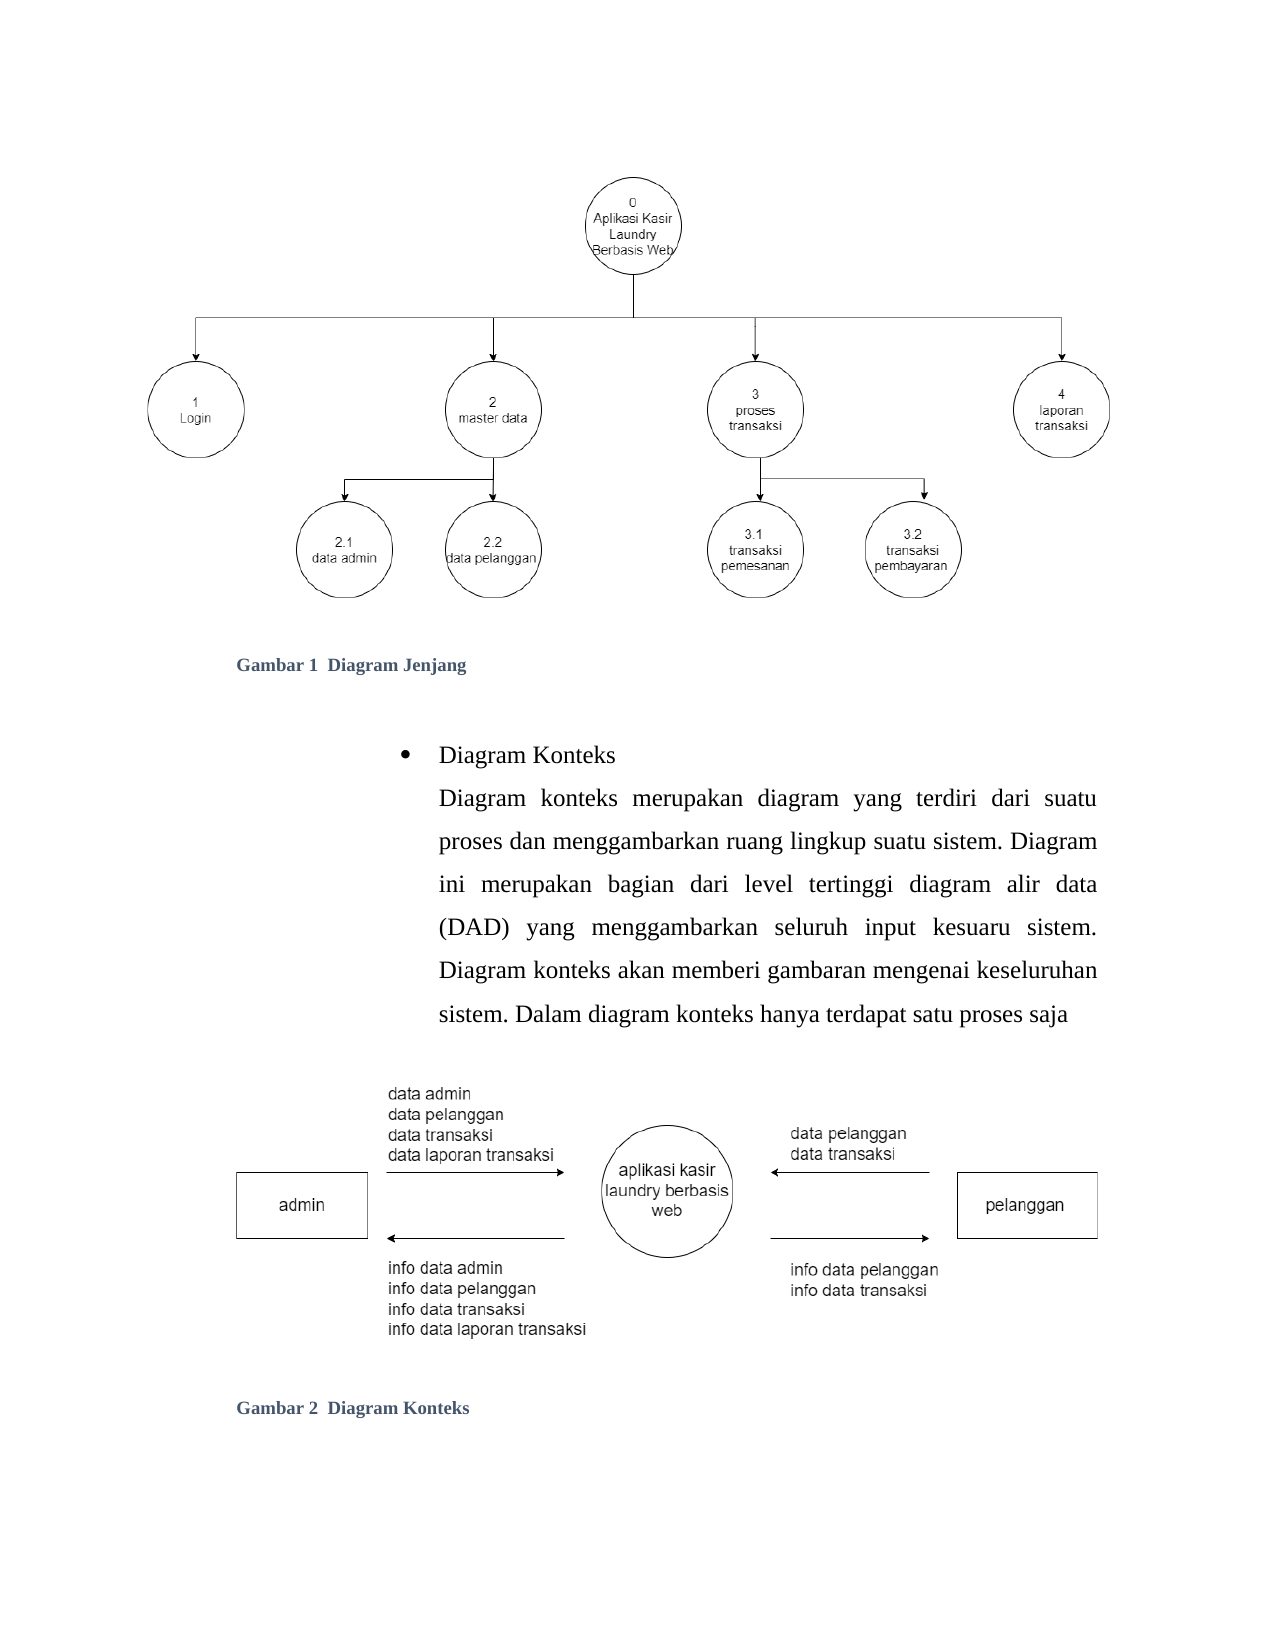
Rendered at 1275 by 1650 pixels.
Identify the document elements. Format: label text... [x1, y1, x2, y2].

text Gambar 2 Diagram Konteks [236, 1397, 1098, 1418]
list Diagram konteks merupakan diagram yang terdiri dari suatu proses dan menggambarkan ruang lingkup suatu sistem. Diagram ini merupakan bagian dari level tertinggi diagram alir data (DAD) yang menggambarkan seluruh input kesuaru sistem. Diagram konteks akan memberi gambaran mengenai keseluruhan sistem. Dalam diagram konteks hanya terdapat satu proses saja [439, 783, 1098, 1027]
text Gambar 1 Diagram Jenjang [236, 654, 1098, 676]
picture [236, 1085, 1098, 1340]
picture [147, 177, 1110, 598]
list Diagram Konteks [401, 740, 1098, 769]
